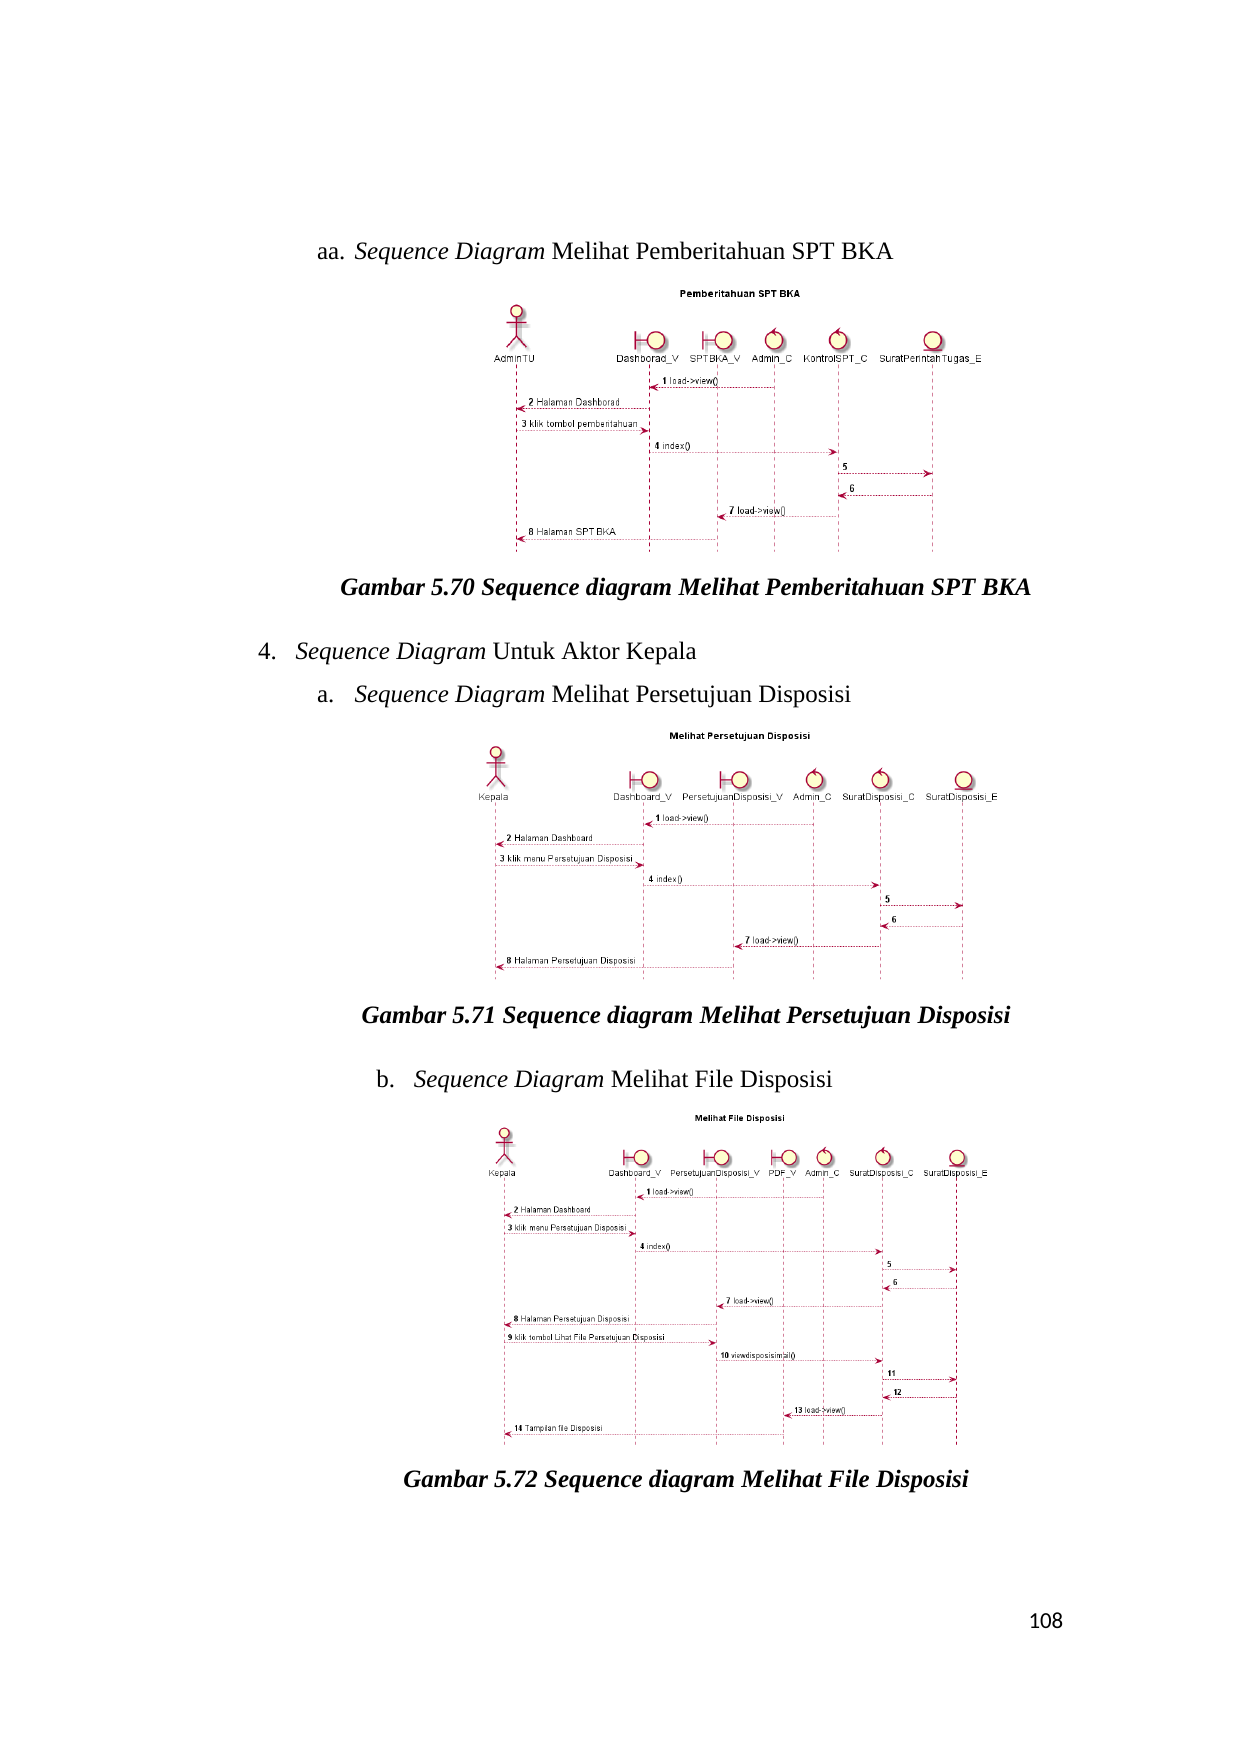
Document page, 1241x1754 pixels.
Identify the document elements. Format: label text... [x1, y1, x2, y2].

list Sequence Diagram Untuk Aktor Kepala [258, 636, 1063, 665]
picture [488, 279, 988, 559]
picture [473, 722, 1004, 986]
list Sequence Diagram Melihat Persetujuan Disposisi [317, 679, 1063, 708]
text Gambar 5.70 Sequence diagram Melihat Pemberitahuan SPT BKA [311, 572, 1063, 601]
picture [484, 1107, 993, 1451]
list Sequence Diagram Melihat Pemberitahuan SPT BKA [317, 236, 1063, 265]
text Gambar 5.71 Sequence diagram Melihat Persetujuan Disposisi [311, 1000, 1063, 1029]
text Gambar 5.72 Sequence diagram Melihat File Disposisi [311, 1464, 1063, 1493]
list Sequence Diagram Melihat File Disposisi [376, 1064, 1063, 1093]
